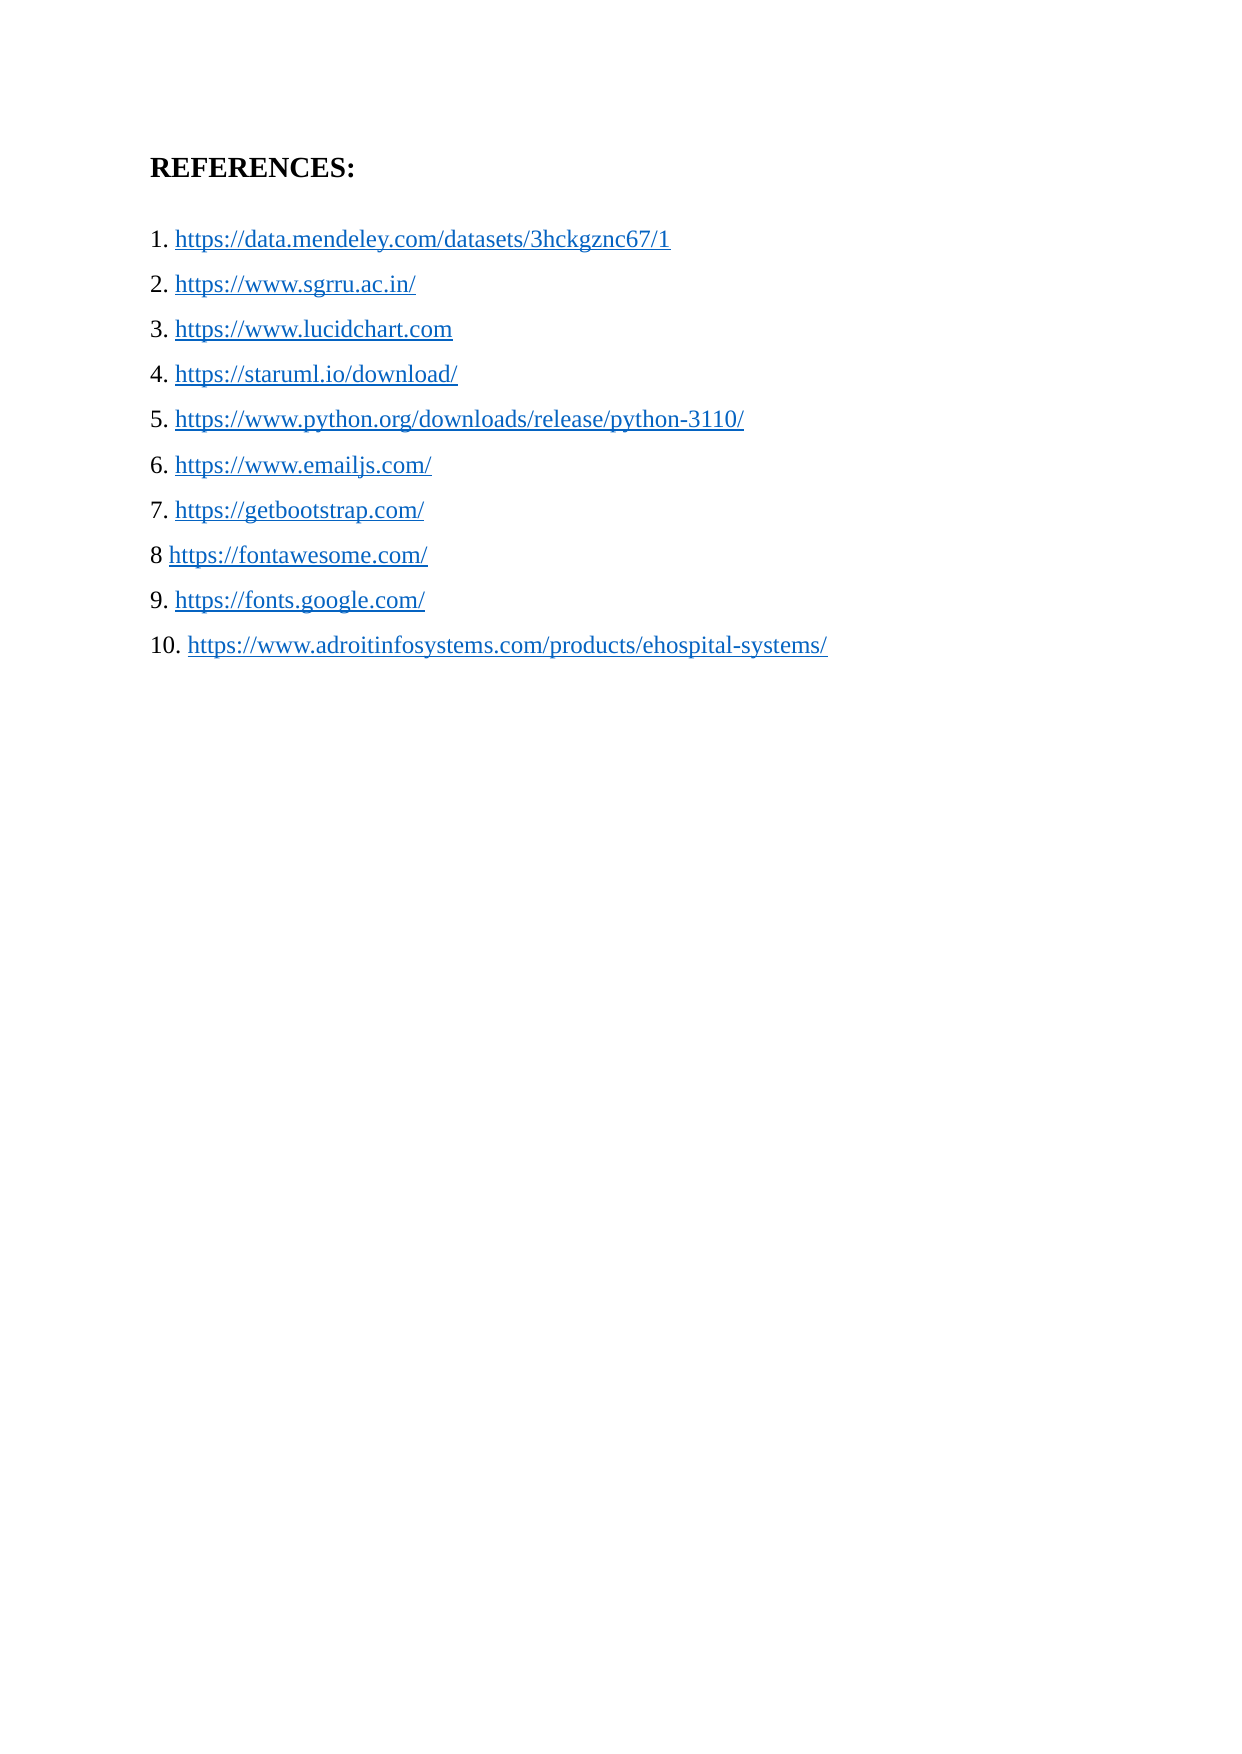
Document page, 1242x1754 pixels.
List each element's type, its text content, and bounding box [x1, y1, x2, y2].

text 3. https://www.lucidchart.com [150, 314, 1090, 343]
text 10. https://www.adroitinfosystems.com/products/ehospital-systems/ [150, 631, 1090, 659]
text 5. https://www.python.org/downloads/release/python-3110/ [150, 404, 1090, 433]
text 4. https://staruml.io/download/ [150, 359, 1090, 388]
text REFERENCES: [150, 150, 1092, 183]
text 7. https://getbootstrap.com/ [150, 495, 1090, 524]
text 6. https://www.emailjs.com/ [150, 450, 1090, 478]
text 9. https://fonts.google.com/ [150, 585, 1090, 614]
text 2. https://www.sgrru.ac.in/ [150, 269, 1090, 298]
text 8 https://fontawesome.com/ [150, 540, 1090, 569]
text 1. https://data.mendeley.com/datasets/3hckgznc67/1 [150, 224, 1090, 252]
